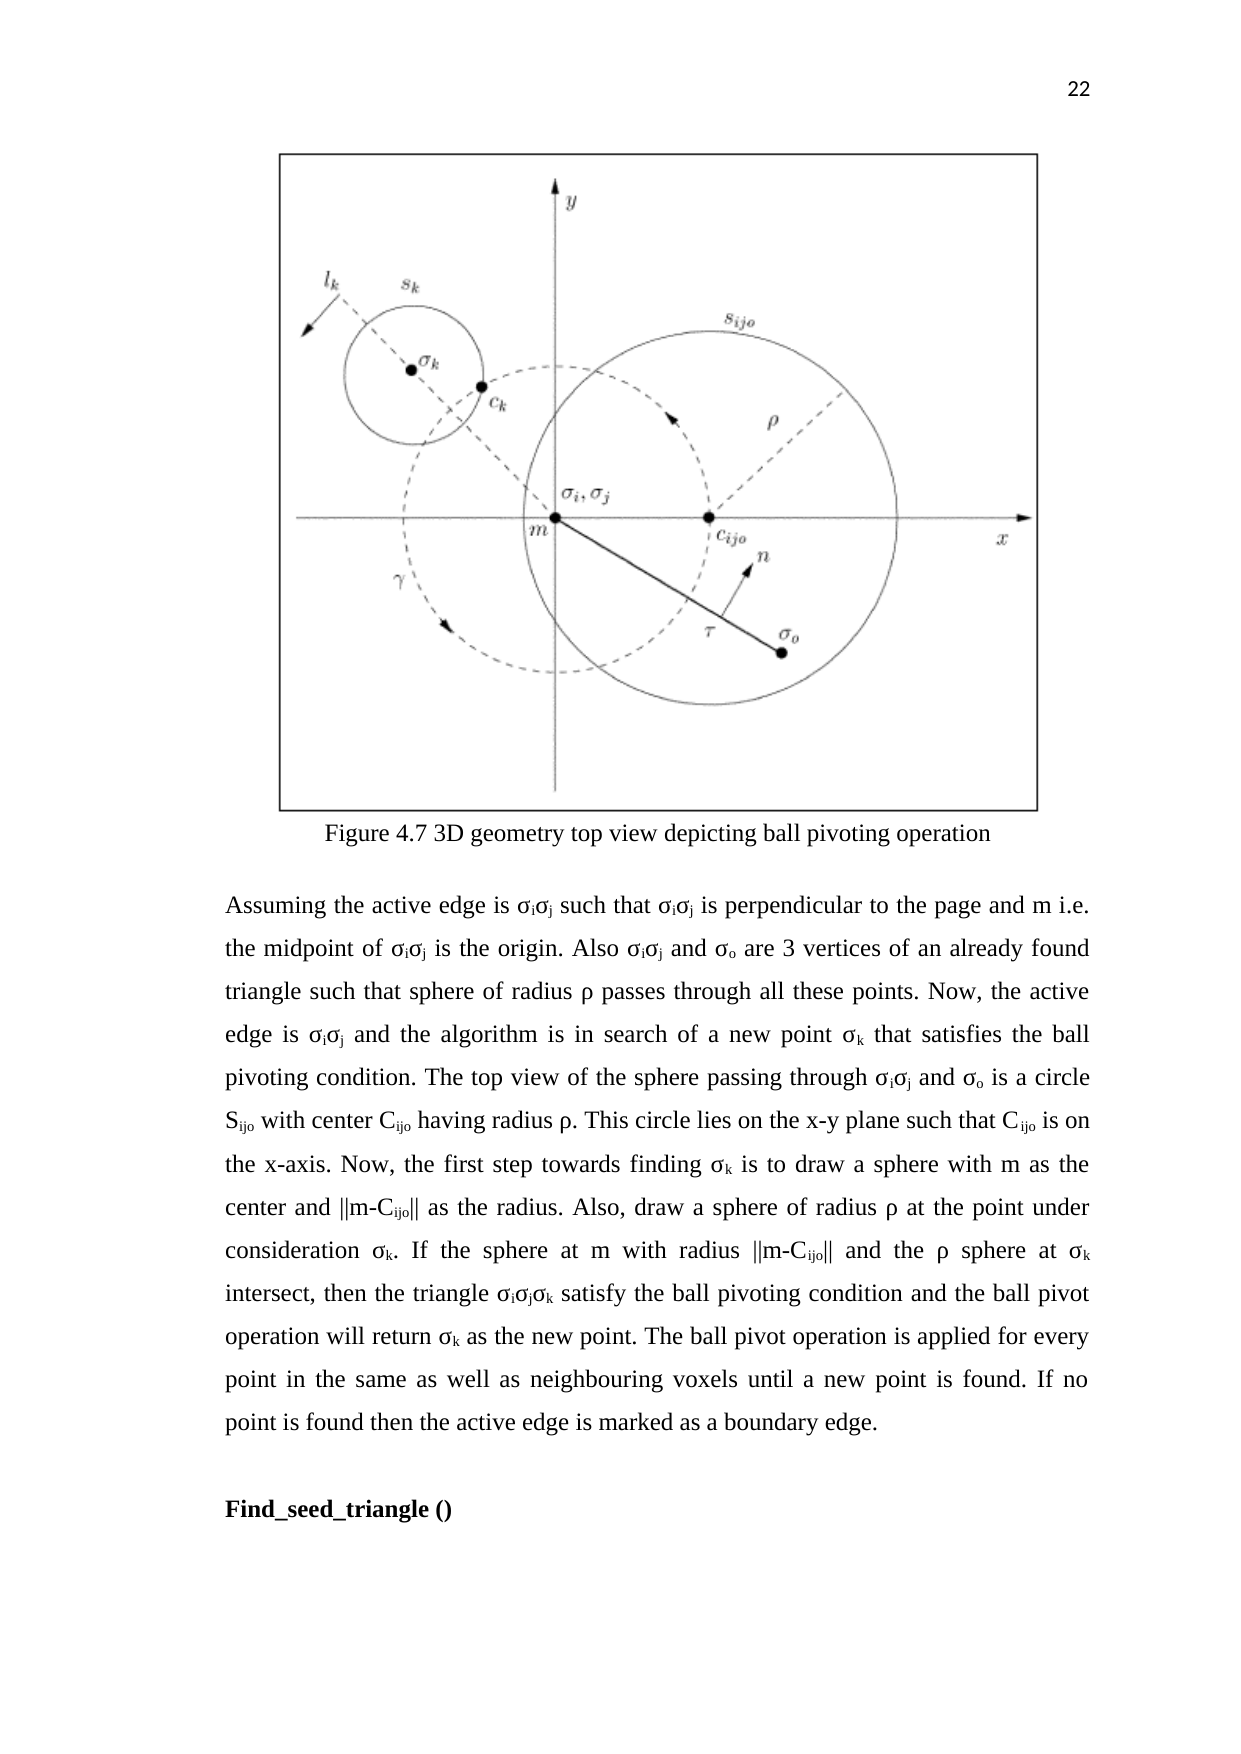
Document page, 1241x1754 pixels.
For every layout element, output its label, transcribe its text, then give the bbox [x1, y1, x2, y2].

picture [273, 150, 1043, 818]
list Figure 4.7 3D geometry top view depicting ball pivoting operation [225, 818, 1090, 847]
list Assuming the active edge is σiσj such that σiσj is perpendicular to the page and m i.e. the midpoint of σiσj is the origin. Also σiσj and σo are 3 vertices of an already found triangle such that sphere of radius ρ passes through all these points. Now, the active edge is σiσj and the algorithm is in search of a new point σk that satisfies the ball pivoting condition. The top view of the sphere passing through σiσj and σo is a circle Sijo with center Cijo having radius ρ. This circle lies on the x-y plane such that Cijo is on the x-axis. Now, the first step towards finding σk is to draw a sphere with m as the center and ||m-Cijo|| as the radius. Also, draw a sphere of radius ρ at the point under consideration σk. If the sphere at m with radius ||m-Cijo|| and the ρ sphere at σk intersect, then the triangle σiσjσk satisfy the ball pivoting condition and the ball pivot operation will return σk as the new point. The ball pivot operation is applied for every point in the same as well as neighbouring voxels until a new point is found. If no point is found then the active edge is marked as a boundary edge. [225, 890, 1090, 1436]
list Find_seed_triangle () [225, 1494, 1090, 1522]
